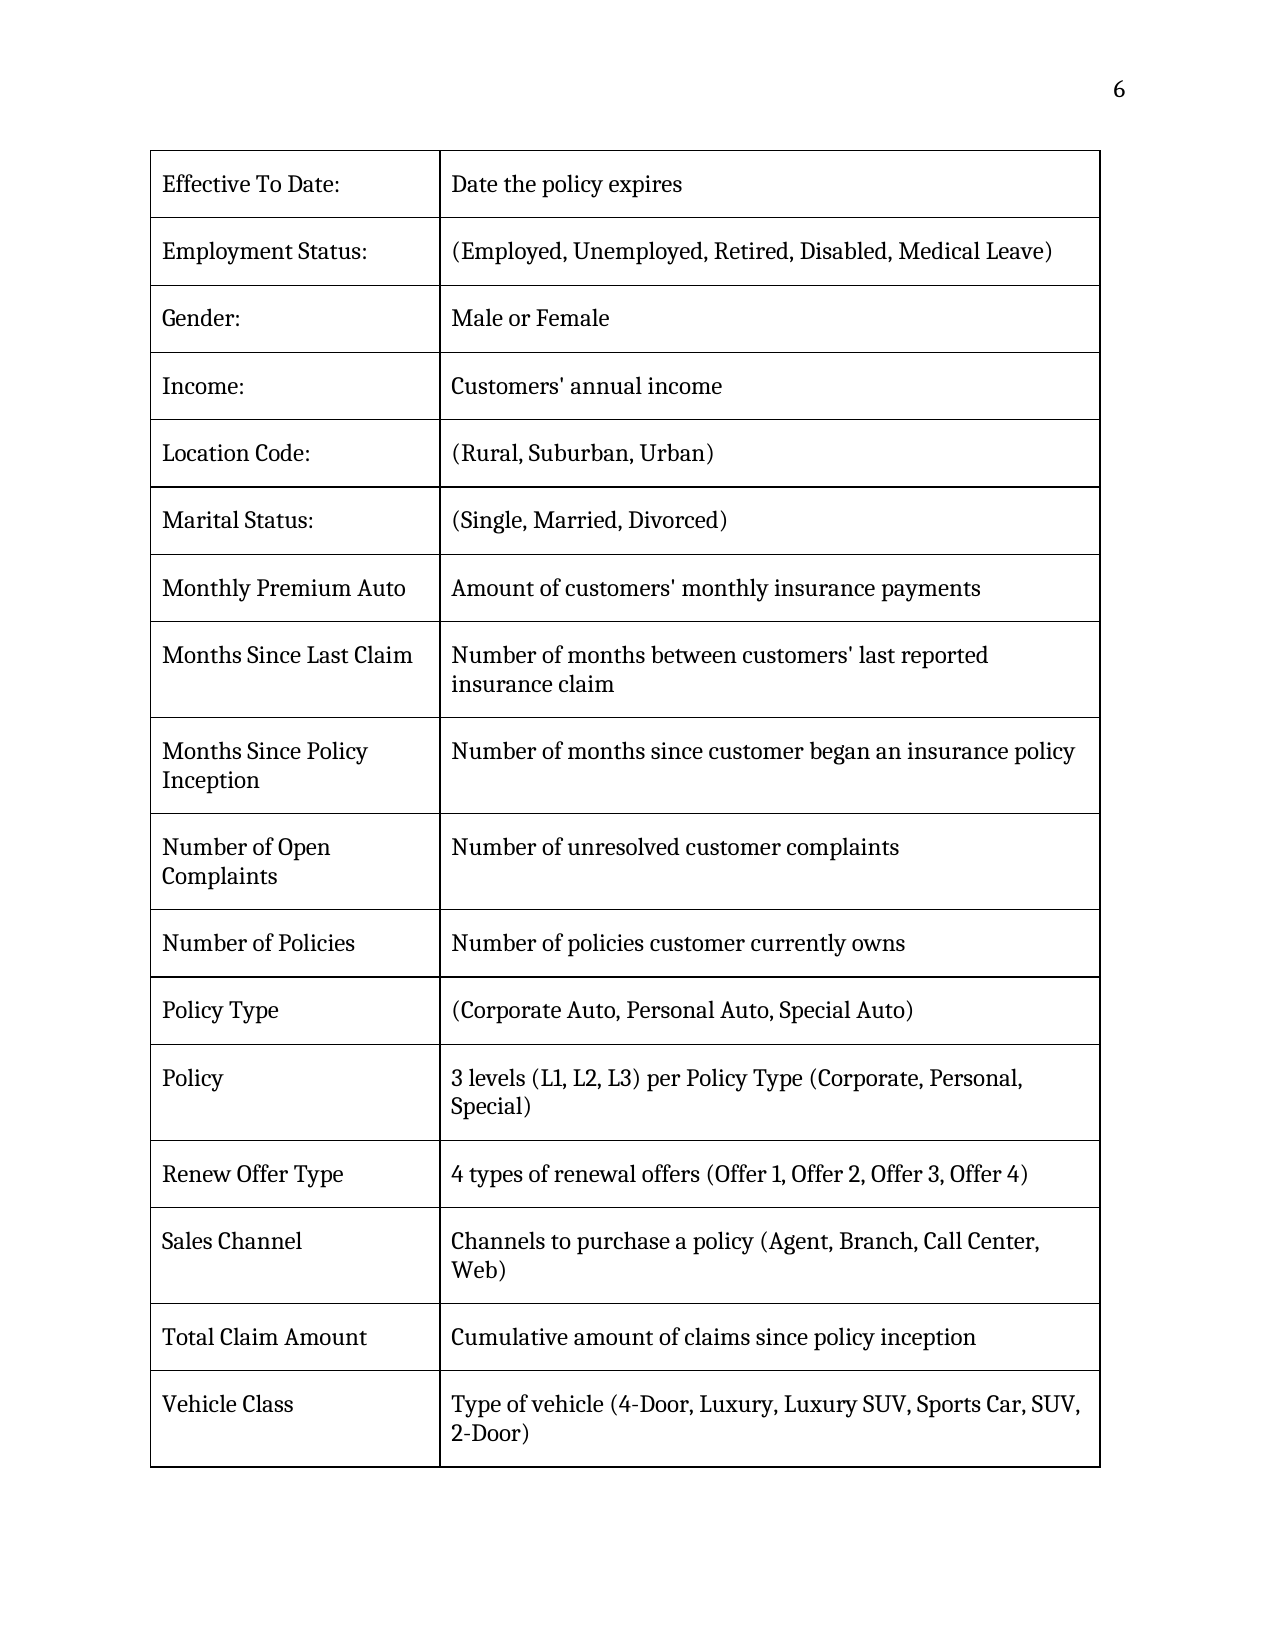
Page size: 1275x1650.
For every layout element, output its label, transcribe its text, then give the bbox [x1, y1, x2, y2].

table_cell (Single, Married, Divorced) [441, 488, 1099, 554]
table_cell Location Code: [151, 420, 439, 486]
table_cell Vehicle Class [151, 1371, 439, 1466]
table_cell 4 types of renewal offers (Offer 1, Offer 2, Offer 3, Offer 4) [441, 1141, 1099, 1207]
table_cell Income: [151, 353, 439, 419]
table_cell (Corporate Auto, Personal Auto, Special Auto) [441, 978, 1099, 1044]
table_cell Policy [151, 1045, 439, 1140]
table_cell Months Since Policy Inception [151, 718, 439, 813]
table_cell (Employed, Unemployed, Retired, Disabled, Medical Leave) [441, 218, 1099, 284]
table_cell Total Claim Amount [151, 1304, 439, 1370]
table_cell 3 levels (L1, L2, L3) per Policy Type (Corporate, Personal, Special) [441, 1045, 1099, 1140]
table_cell Male or Female [441, 286, 1099, 352]
table_cell Number of Policies [151, 910, 439, 976]
table_cell Months Since Last Claim [151, 622, 439, 717]
table_cell (Rural, Suburban, Urban) [441, 420, 1099, 486]
table_cell Amount of customers' monthly insurance payments [441, 555, 1099, 621]
table_cell Sales Channel [151, 1208, 439, 1303]
table_cell Renew Offer Type [151, 1141, 439, 1207]
table_cell Cumulative amount of claims since policy inception [441, 1304, 1099, 1370]
table_cell Type of vehicle (4-Door, Luxury, Luxury SUV, Sports Car, SUV, 2-Door) [441, 1371, 1099, 1466]
table_cell Gender: [151, 286, 439, 352]
table_cell Number of Open Complaints [151, 814, 439, 909]
table_cell Number of unresolved customer complaints [441, 814, 1099, 909]
table_cell Employment Status: [151, 218, 439, 284]
table_cell Number of months between customers' last reported insurance claim [441, 622, 1099, 717]
table_cell Marital Status: [151, 488, 439, 554]
table_cell Policy Type [151, 978, 439, 1044]
table_cell Number of months since customer began an insurance policy [441, 718, 1099, 813]
table_cell Monthly Premium Auto [151, 555, 439, 621]
table_cell Date the policy expires [441, 151, 1099, 217]
table_cell Effective To Date: [151, 151, 439, 217]
table_cell Channels to purchase a policy (Agent, Branch, Call Center, Web) [441, 1208, 1099, 1303]
table_cell Number of policies customer currently owns [441, 910, 1099, 976]
table_cell Customers' annual income [441, 353, 1099, 419]
